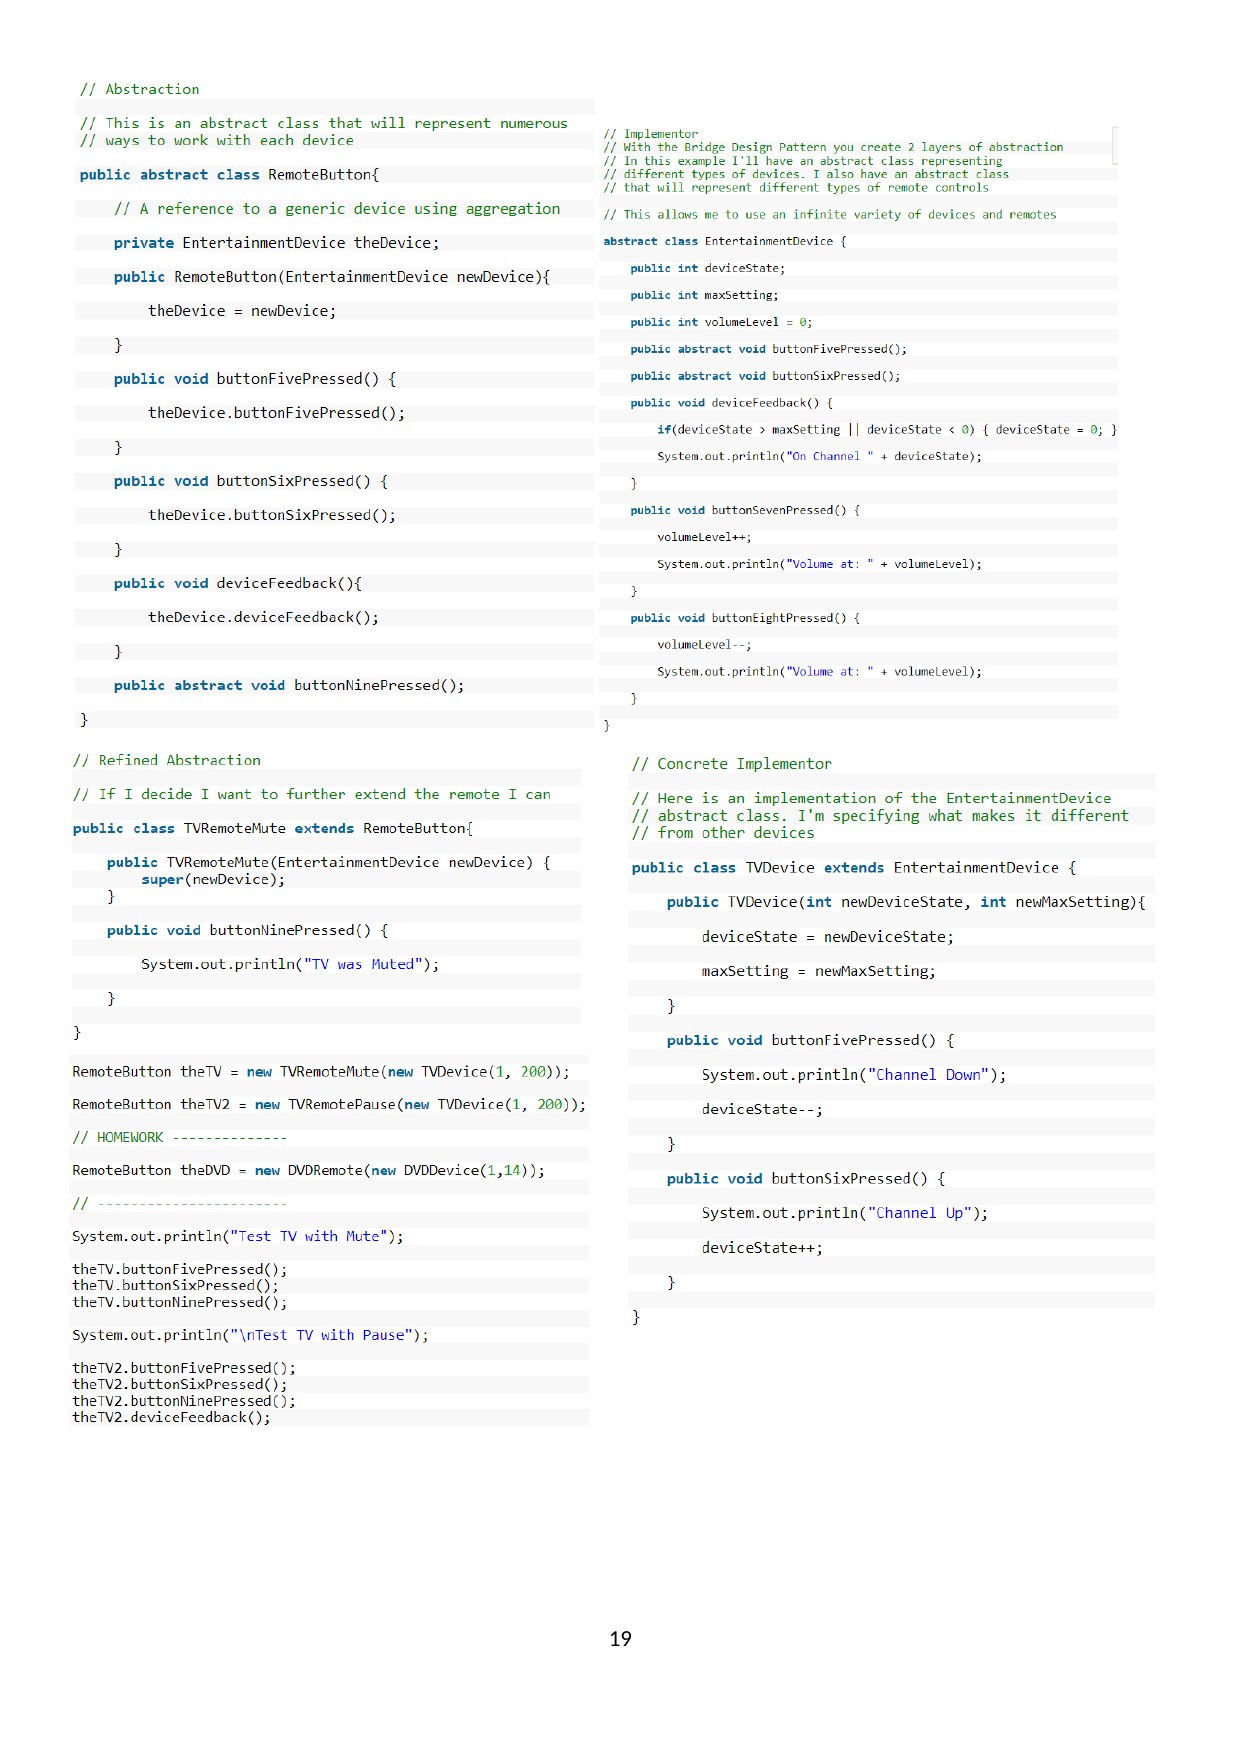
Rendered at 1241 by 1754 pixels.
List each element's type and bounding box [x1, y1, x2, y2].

picture [599, 125, 1118, 740]
picture [628, 753, 1155, 1327]
picture [75, 75, 595, 740]
picture [69, 1055, 589, 1428]
picture [72, 748, 581, 1045]
